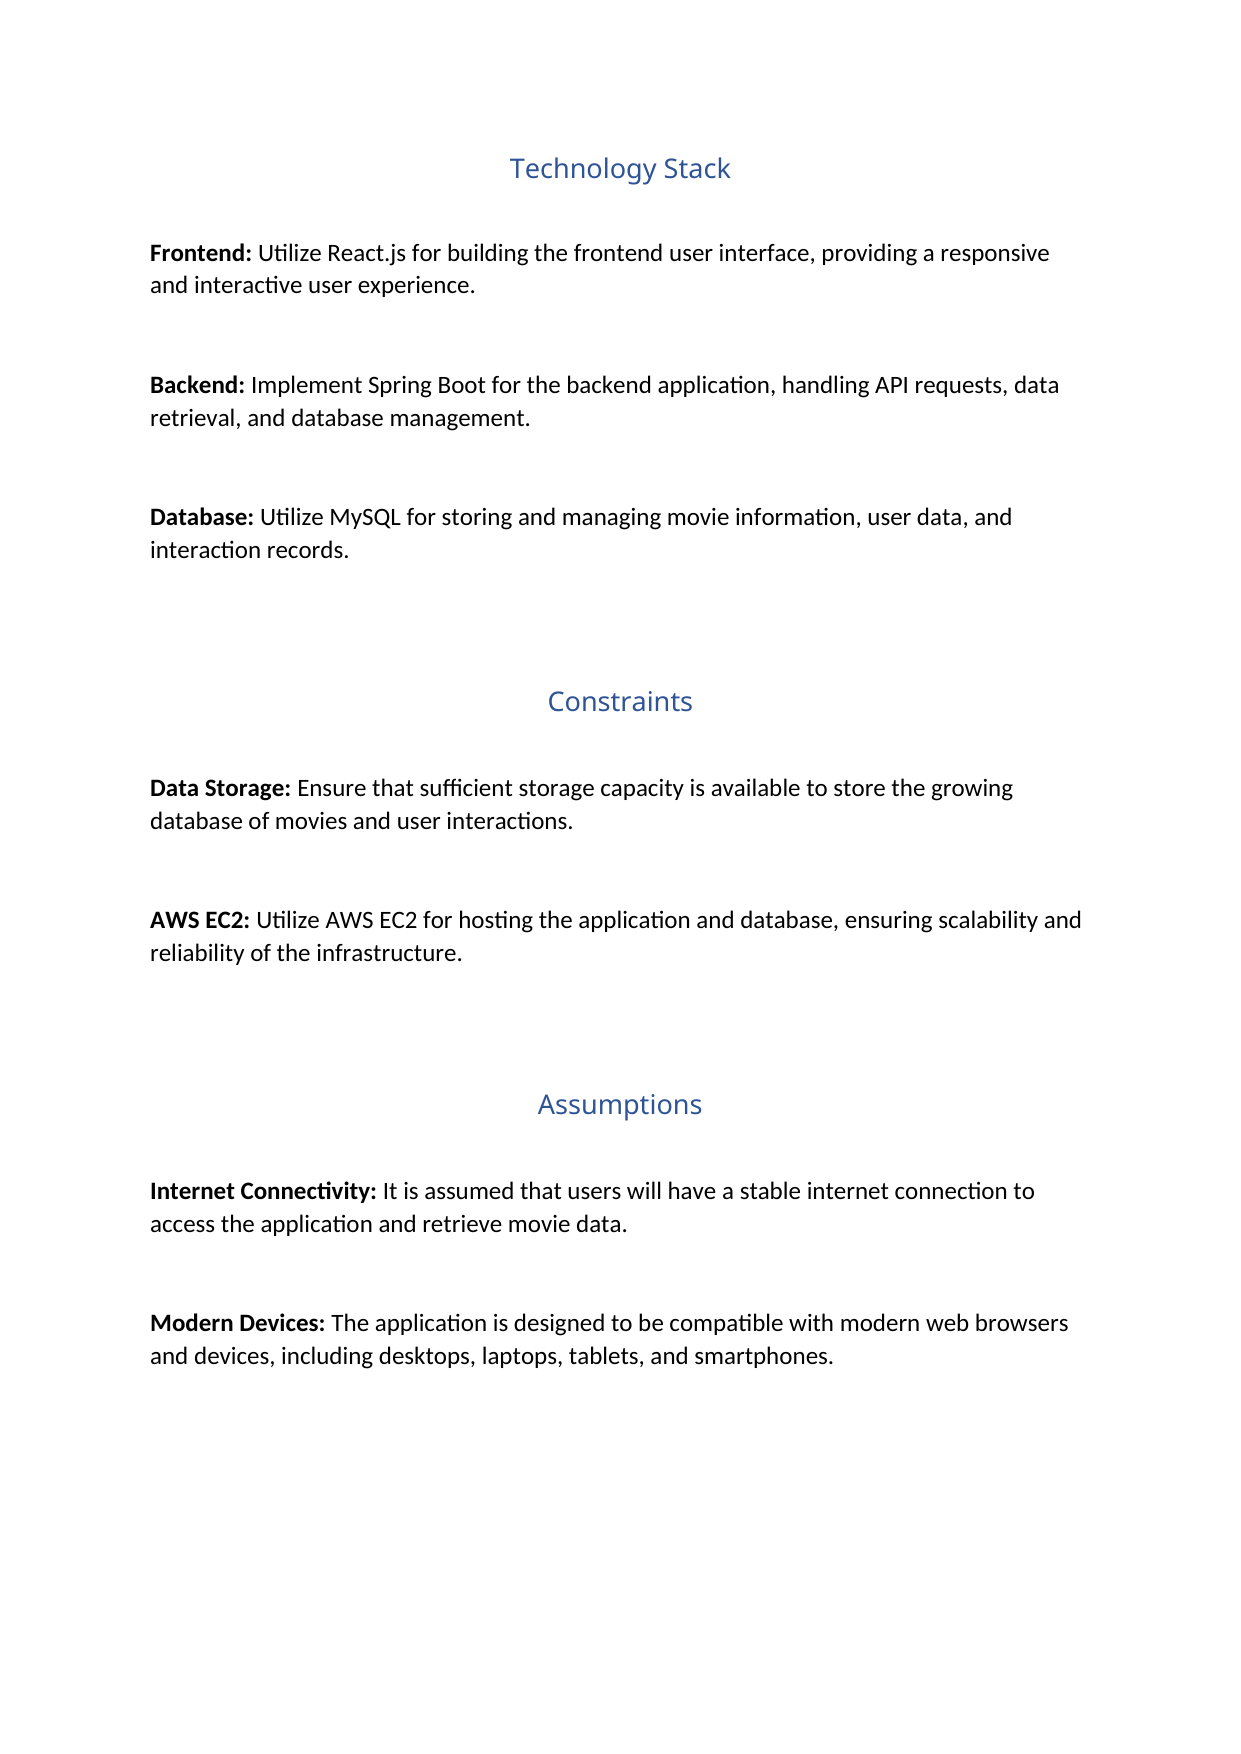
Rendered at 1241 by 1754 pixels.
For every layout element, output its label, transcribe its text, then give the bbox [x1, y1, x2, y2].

subtitle Technology Stack [150, 150, 1090, 187]
subtitle Assumptions [150, 1086, 1090, 1122]
text Internet Connectivity: It is assumed that users will have a stable internet connection to access the application and retrieve movie data. [150, 1175, 1090, 1238]
text Frontend: Utilize React.js for building the frontend user interface, providing a responsive and interactive user experience. [150, 237, 1090, 300]
text Data Storage: Ensure that sufficient storage capacity is available to store the growing database of movies and user interactions. [150, 772, 1090, 835]
text AWS EC2: Utilize AWS EC2 for hosting the application and database, ensuring scalability and reliability of the infrastructure. [150, 904, 1090, 967]
text Backend: Implement Spring Boot for the backend application, handling API requests, data retrieval, and database management. [150, 369, 1090, 432]
text Database: Utilize MySQL for storing and managing movie information, user data, and interaction records. [150, 501, 1090, 564]
text Modern Devices: The application is designed to be compatible with modern web browsers and devices, including desktops, laptops, tablets, and smartphones. [150, 1307, 1090, 1371]
subtitle Constraints [150, 682, 1090, 719]
